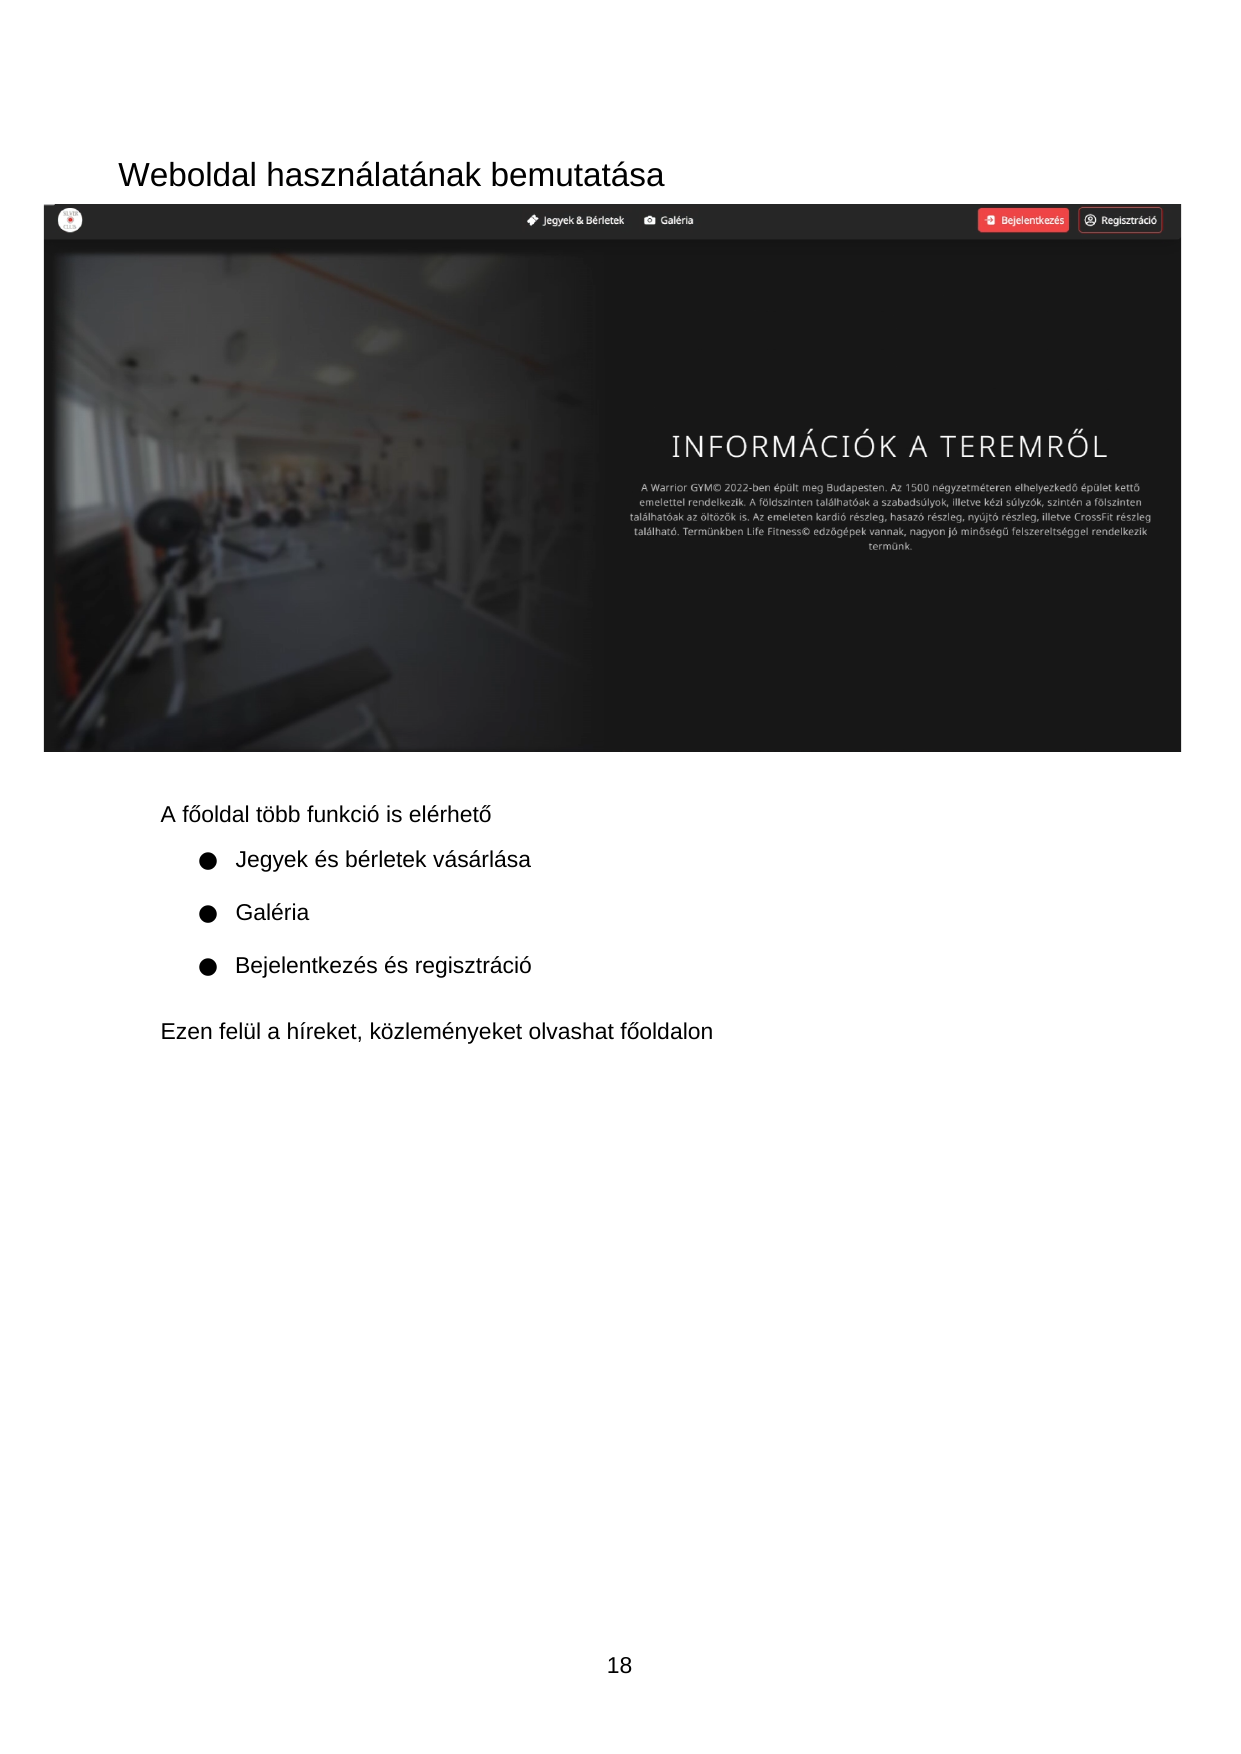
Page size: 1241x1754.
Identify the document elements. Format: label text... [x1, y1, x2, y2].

list Bejelentkezés és regisztráció [198, 940, 1120, 987]
text A főoldal több funkció is elérhető [160, 801, 1120, 827]
picture [43, 204, 1182, 752]
subtitle Weboldal használatának bemutatása [118, 155, 1120, 193]
text Ezen felül a híreket, közleményeket olvashat főoldalon [160, 1018, 1120, 1044]
list Galéria [198, 887, 1120, 934]
list Jegyek és bérletek vásárlása [198, 834, 1120, 881]
